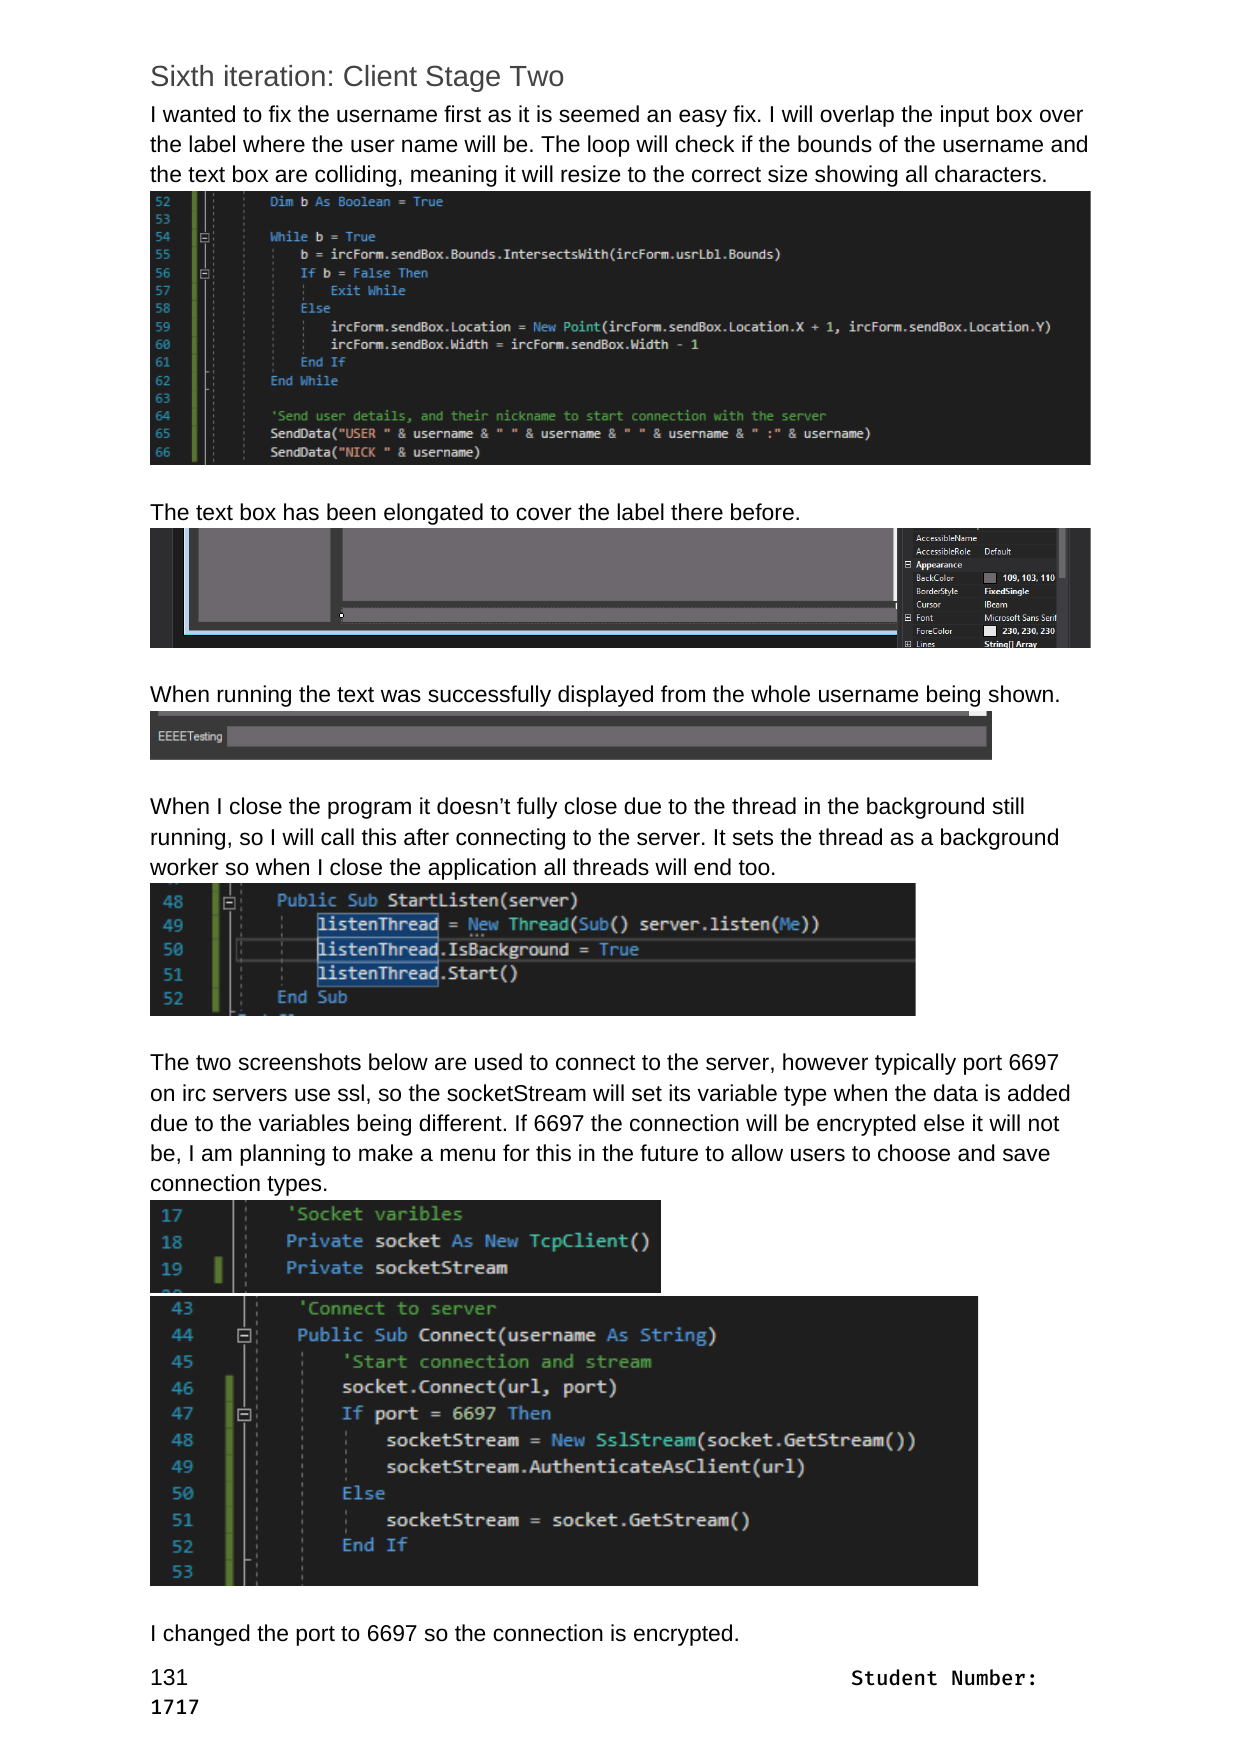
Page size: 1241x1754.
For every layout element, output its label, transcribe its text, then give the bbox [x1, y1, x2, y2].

text I wanted to fix the username first as it is seemed an easy fix. I will overlap the input box over the label where the user name will be. The loop will check if the bounds of the username and the text box are colliding, meaning it will resize to the correct size showing all characters. [150, 101, 1090, 188]
picture [150, 1200, 661, 1293]
text When running the text was successfully displayed from the whole username being shown. [150, 681, 1090, 707]
picture [150, 1296, 979, 1586]
text The two screenshots below are used to connect to the server, however typically port 6697 on irc servers use ssl, so the socketStream will set its variable type when the data is added due to the variables being different. If 6697 the connection will be encrypted else it will not be, I am planning to make a menu for this in the future to allow users to choose and save connection types. [150, 1049, 1090, 1196]
text I changed the port to 6697 so the connection is encrypted. [150, 1619, 1090, 1646]
picture [150, 528, 1091, 648]
picture [150, 883, 916, 1016]
picture [150, 191, 1091, 465]
text When I close the program it doesn’t fully close due to the thread in the background still running, so I will call this after connecting to the server. It sets the thread as a background worker so when I close the application all threads will end too. [150, 793, 1090, 880]
subtitle Sixth iteration: Client Stage Two [150, 59, 1090, 92]
text The text box has been elongated to cover the label there before. [150, 498, 1090, 525]
picture [150, 711, 992, 760]
